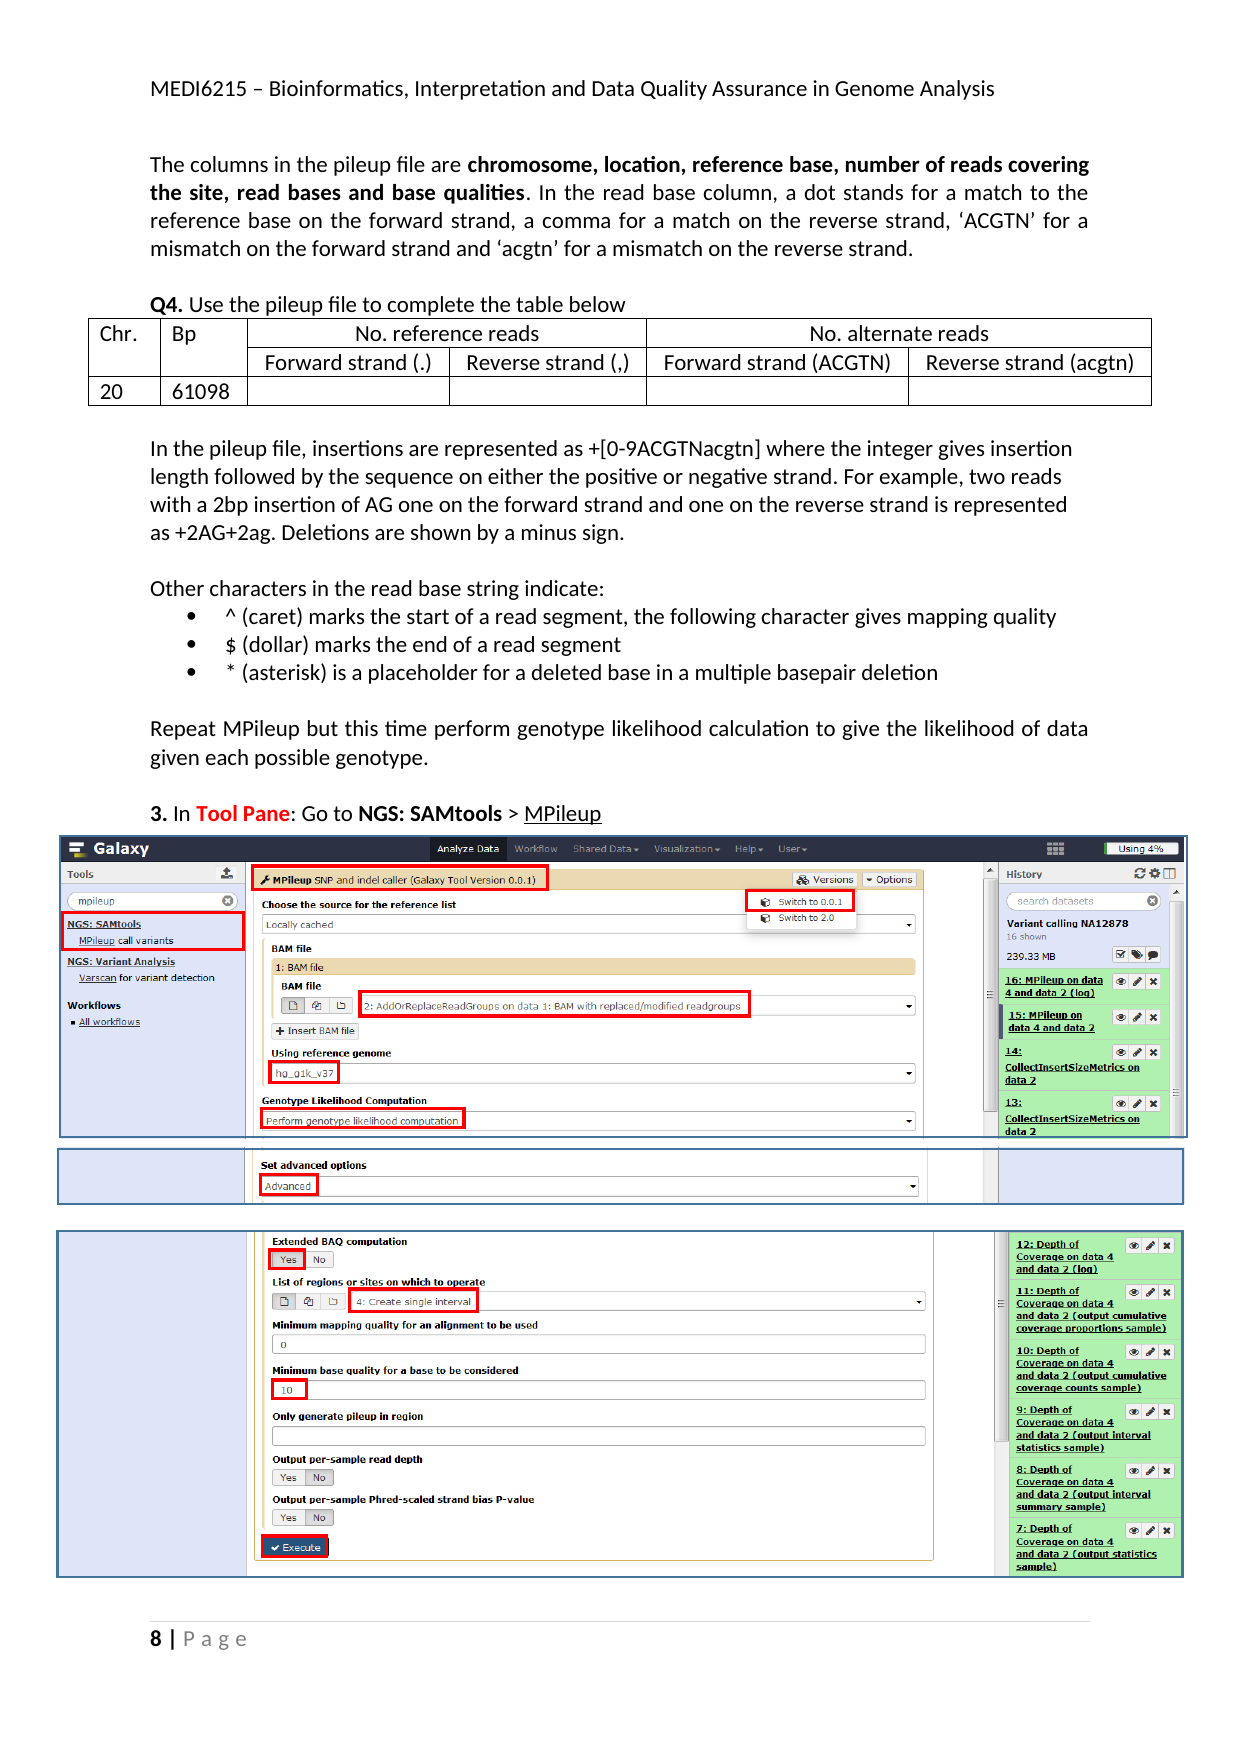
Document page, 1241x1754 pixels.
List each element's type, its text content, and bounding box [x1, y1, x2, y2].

picture [59, 1150, 1182, 1203]
table_cell Reverse strand (,) [450, 348, 646, 376]
table_header No. reference reads [248, 319, 646, 347]
table_cell 61098 [161, 377, 247, 405]
table_cell Reverse strand (acgtn) [909, 348, 1151, 376]
table_header No. alternate reads [647, 319, 1151, 347]
table_header Chr. [89, 319, 160, 376]
list ^ (caret) marks the start of a read segment, the following character gives mapping quality [187, 602, 1090, 631]
table_cell [450, 377, 646, 405]
text Repeat MPileup but this time perform genotype likelihood calculation to give the likelihood of data given each possible genotype. [150, 714, 1090, 771]
table_cell 20 [89, 377, 160, 405]
list * (asterisk) is a placeholder for a deleted base in a multiple basepair deletion [187, 658, 1090, 687]
text The columns in the pileup file are chromosome, location, reference base, number of reads covering the site, read bases and base qualities. In the read base column, a dot stands for a match to the reference base on the forward strand, a comma for a match on the reverse strand, ‘ACGTN’ for a mismatch on the forward strand and ‘acgtn’ for a mismatch on the reverse strand. [150, 150, 1090, 262]
table_header Bp [161, 319, 247, 376]
picture [58, 1147, 1185, 1204]
text 3. In Tool Pane: Go to NGS: SAMtools > MPileup [150, 799, 1090, 827]
picture [61, 837, 1184, 1136]
picture [59, 1232, 1181, 1576]
list $ (dollar) marks the end of a read segment [187, 631, 1090, 658]
table_cell [647, 377, 908, 405]
text Other characters in the read base string indicate: [150, 574, 1090, 602]
picture [64, 914, 242, 948]
text Q4. Use the pileup file to complete the table below [150, 290, 1090, 318]
table_cell Forward strand (.) [248, 348, 449, 376]
table_cell [248, 377, 449, 405]
table_cell [909, 377, 1151, 405]
text In the pileup file, insertions are represented as +[0-9ACGTNacgtn] where the integer gives insertion length followed by the sequence on either the positive or negative strand. For example, two reads with a 2bp insertion of AG one on the forward strand and one on the reverse strand is represented as +2AG+2ag. Deletions are shown by a minus sign. [150, 434, 1090, 546]
table_cell Forward strand (ACGTN) [647, 348, 908, 376]
